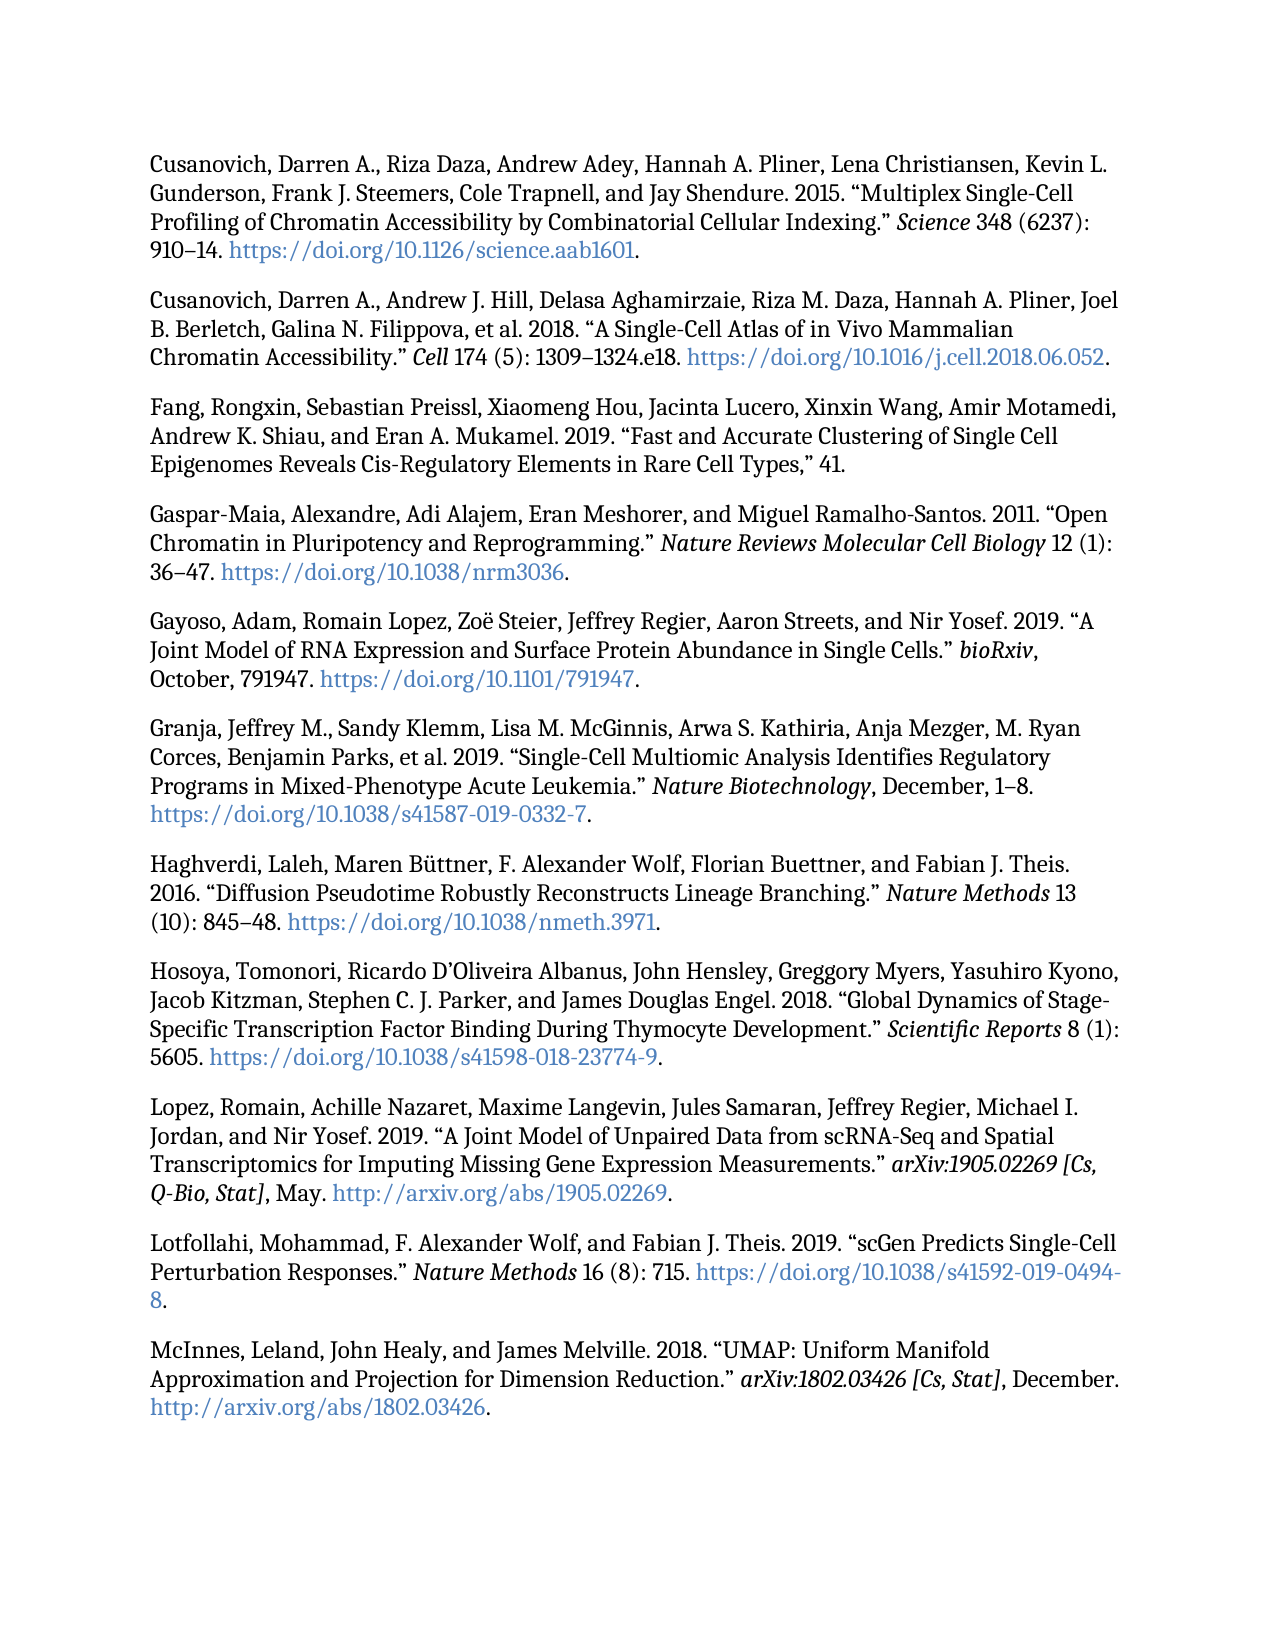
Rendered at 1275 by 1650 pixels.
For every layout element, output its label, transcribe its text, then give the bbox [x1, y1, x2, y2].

text Cusanovich, Darren A., Andrew J. Hill, Delasa Aghamirzaie, Riza M. Daza, Hannah A. Pliner, Joel B. Berletch, Galina N. Filippova, et al. 2018. “A Single-Cell Atlas of in Vivo Mammalian Chromatin Accessibility.” Cell 174 (5): 1309–1324.e18. https://doi.org/10.1016/j.cell.2018.06.052. [150, 286, 1125, 372]
text Lotfollahi, Mohammad, F. Alexander Wolf, and Fabian J. Theis. 2019. “scGen Predicts Single-Cell Perturbation Responses.” Nature Methods 16 (8): 715. https://doi.org/10.1038/s41592-019-0494-8. [150, 1229, 1125, 1315]
text Hosoya, Tomonori, Ricardo D’Oliveira Albanus, John Hensley, Greggory Myers, Yasuhiro Kyono, Jacob Kitzman, Stephen C. J. Parker, and James Douglas Engel. 2018. “Global Dynamics of Stage-Specific Transcription Factor Binding During Thymocyte Development.” Scientific Reports 8 (1): 5605. https://doi.org/10.1038/s41598-018-23774-9. [150, 957, 1125, 1072]
text Granja, Jeffrey M., Sandy Klemm, Lisa M. McGinnis, Arwa S. Kathiria, Anja Mezger, M. Ryan Corces, Benjamin Parks, et al. 2019. “Single-Cell Multiomic Analysis Identifies Regulatory Programs in Mixed-Phenotype Acute Leukemia.” Nature Biotechnology, December, 1–8. https://doi.org/10.1038/s41587-019-0332-7. [150, 714, 1125, 829]
text Fang, Rongxin, Sebastian Preissl, Xiaomeng Hou, Jacinta Lucero, Xinxin Wang, Amir Motamedi, Andrew K. Shiau, and Eran A. Mukamel. 2019. “Fast and Accurate Clustering of Single Cell Epigenomes Reveals Cis-Regulatory Elements in Rare Cell Types,” 41. [150, 393, 1125, 479]
text Cusanovich, Darren A., Riza Daza, Andrew Adey, Hannah A. Pliner, Lena Christiansen, Kevin L. Gunderson, Frank J. Steemers, Cole Trapnell, and Jay Shendure. 2015. “Multiplex Single-Cell Profiling of Chromatin Accessibility by Combinatorial Cellular Indexing.” Science 348 (6237): 910–14. https://doi.org/10.1126/science.aab1601. [150, 150, 1125, 265]
text Gaspar-Maia, Alexandre, Adi Alajem, Eran Meshorer, and Miguel Ramalho-Santos. 2011. “Open Chromatin in Pluripotency and Reprogramming.” Nature Reviews Molecular Cell Biology 12 (1): 36–47. https://doi.org/10.1038/nrm3036. [150, 500, 1125, 586]
text Gayoso, Adam, Romain Lopez, Zoë Steier, Jeffrey Regier, Aaron Streets, and Nir Yosef. 2019. “A Joint Model of RNA Expression and Surface Protein Abundance in Single Cells.” bioRxiv, October, 791947. https://doi.org/10.1101/791947. [150, 607, 1125, 693]
text Haghverdi, Laleh, Maren Büttner, F. Alexander Wolf, Florian Buettner, and Fabian J. Theis. 2016. “Diffusion Pseudotime Robustly Reconstructs Lineage Branching.” Nature Methods 13 (10): 845–48. https://doi.org/10.1038/nmeth.3971. [150, 850, 1125, 936]
text Lopez, Romain, Achille Nazaret, Maxime Langevin, Jules Samaran, Jeffrey Regier, Michael I. Jordan, and Nir Yosef. 2019. “A Joint Model of Unpaired Data from scRNA-Seq and Spatial Transcriptomics for Imputing Missing Gene Expression Measurements.” arXiv:1905.02269 [Cs, Q-Bio, Stat], May. http://arxiv.org/abs/1905.02269. [150, 1093, 1125, 1208]
text McInnes, Leland, John Healy, and James Melville. 2018. “UMAP: Uniform Manifold Approximation and Projection for Dimension Reduction.” arXiv:1802.03426 [Cs, Stat], December. http://arxiv.org/abs/1802.03426. [150, 1336, 1125, 1422]
